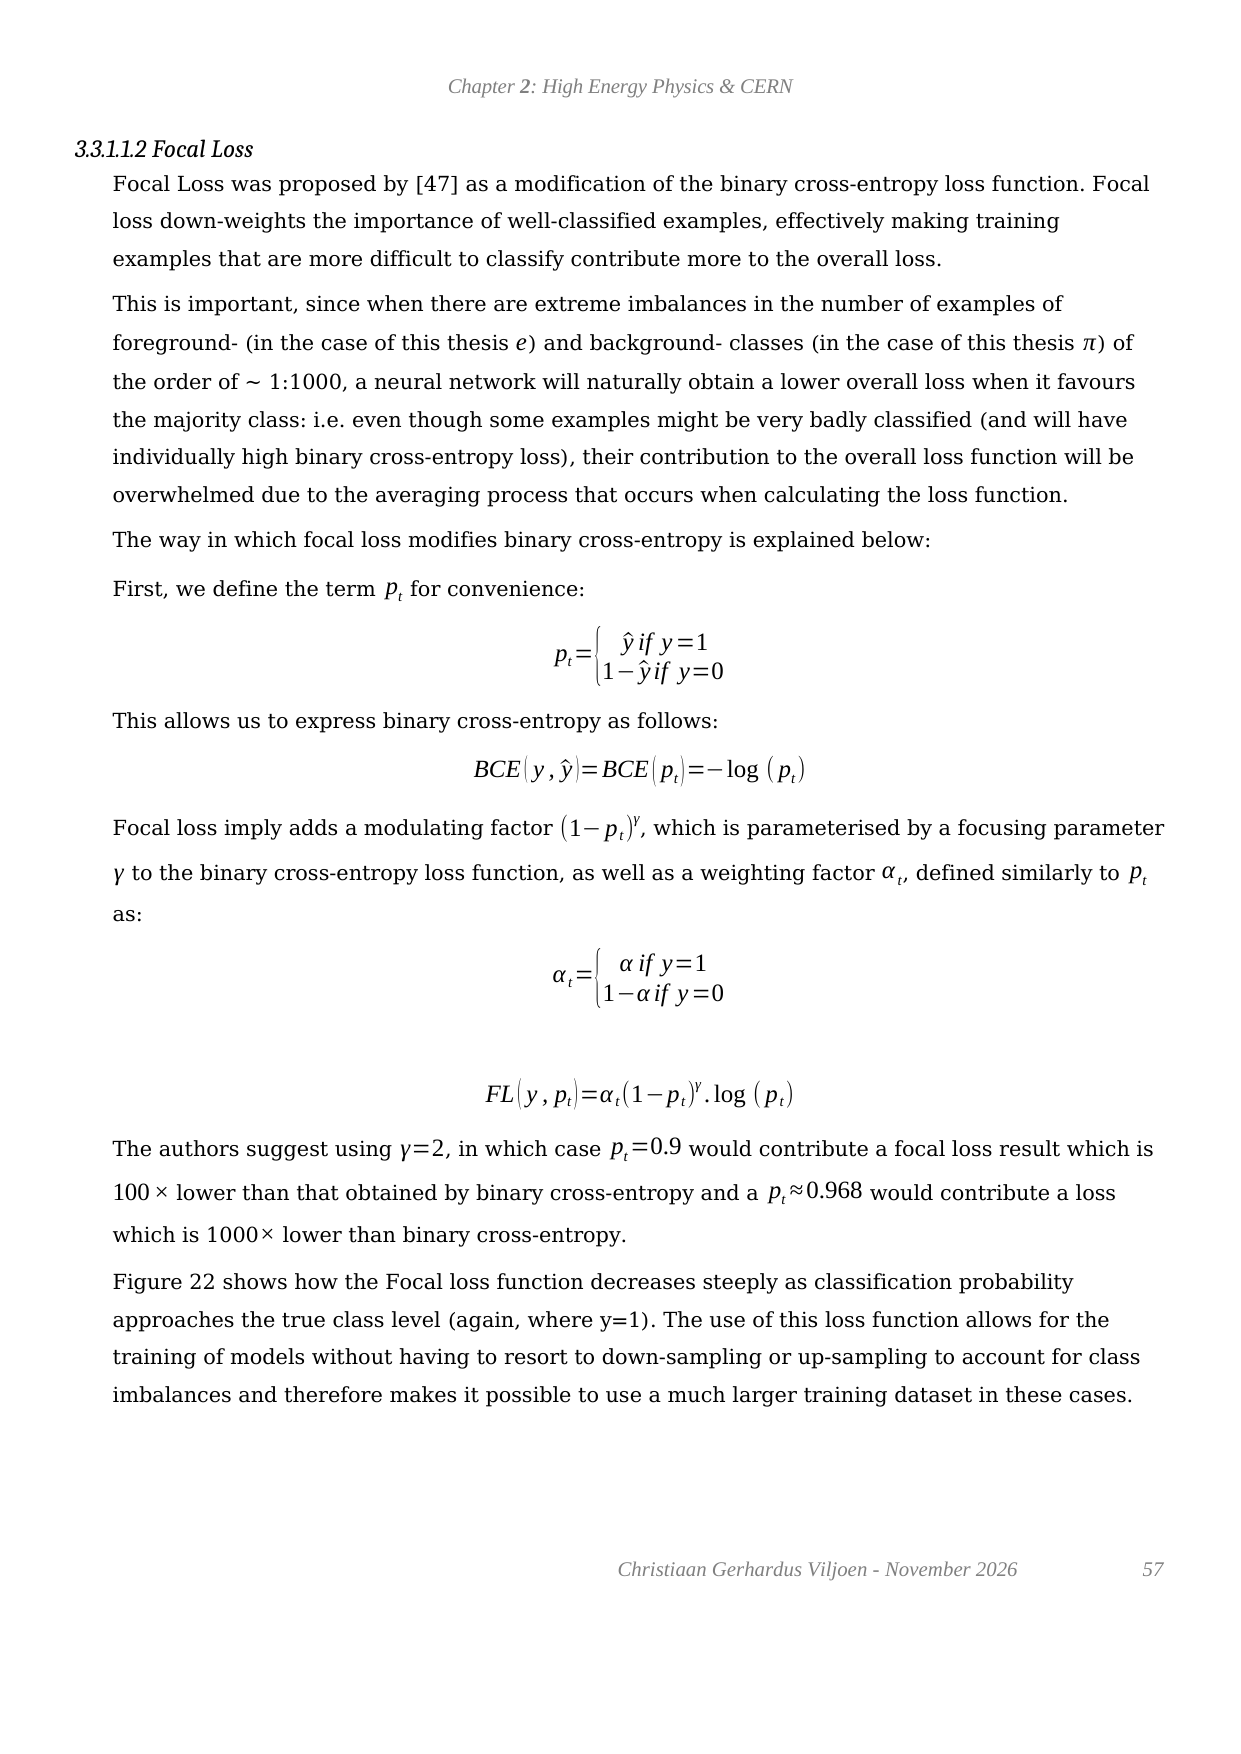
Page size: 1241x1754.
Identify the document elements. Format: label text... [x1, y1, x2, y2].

text This is important, since when there are extreme imbalances in the number of examples of foreground- (in the case of this thesis ) and background- classes (in the case of this thesis ) of the order of ~ 1:1000, a neural network will naturally obtain a lower overall loss when it favours the majority class: i.e. even though some examples might be very badly classified (and will have individually high binary cross-entropy loss), their contribution to the overall loss function will be overwhelmed due to the averaging process that occurs when calculating the loss function. [112, 291, 1165, 506]
text Focal Loss was proposed by as a modification of the binary cross-entropy loss function. Focal loss down-weights the importance of well-classified examples, effectively making training examples that are more difficult to classify contribute more to the overall loss. [112, 170, 1165, 270]
text Focal loss imply adds a modulating factor , which is parameterised by a focusing parameter to the binary cross-entropy loss function, as well as a weighting factor , defined similarly to as: [112, 809, 1165, 926]
text Figure 22 shows how the Focal loss function decreases steeply as classification probability approaches the true class level (again, where y=1). The use of this loss function allows for the training of models without having to resort to down-sampling or up-sampling to account for class imbalances and therefore makes it possible to use a much larger training dataset in these cases. [112, 1269, 1165, 1407]
subtitle Focal Loss [75, 135, 1165, 164]
text The authors suggest using , in which case would contribute a focal loss result which is lower than that obtained by binary cross-entropy and a would contribute a loss which is 1000 lower than binary cross-entropy. [112, 1133, 1165, 1248]
text This allows us to express binary cross-entropy as follows: [112, 708, 1165, 733]
text The way in which focal loss modifies binary cross-entropy is explained below: [112, 527, 1165, 552]
text First, we define the term for convenience: [112, 573, 1165, 604]
